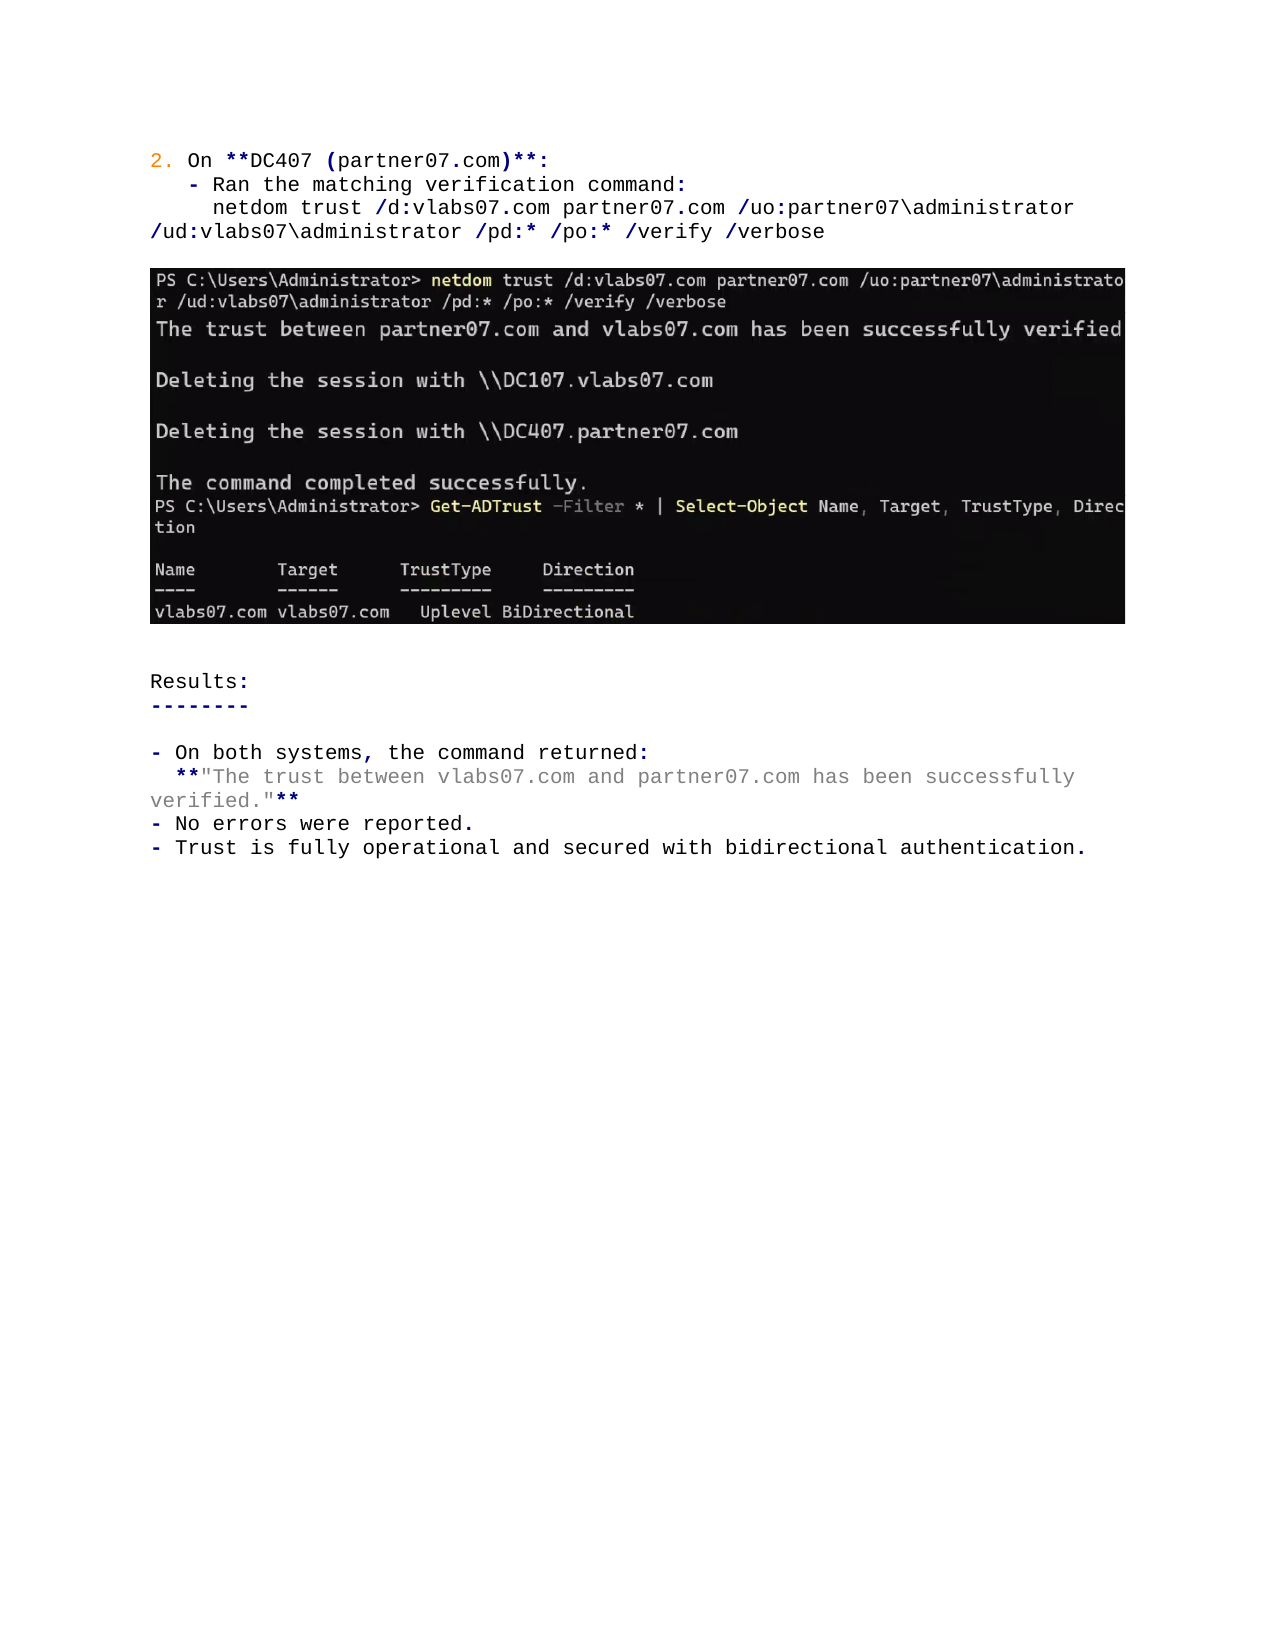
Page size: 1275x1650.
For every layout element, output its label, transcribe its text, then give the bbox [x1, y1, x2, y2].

picture [150, 268, 1125, 624]
text netdom trust /d:vlabs07.com partner07.com /uo:partner07\administrator /ud:vlabs07\administrator /pd:* /po:* /verify /verbose [150, 197, 1125, 244]
text - Trust is fully operational and secured with bidirectional authentication. [150, 837, 1125, 861]
text - No errors were reported. [150, 813, 1125, 837]
text - Ran the matching verification command: [150, 174, 1125, 197]
text **"The trust between vlabs07.com and partner07.com has been successfully verified."** [150, 766, 1125, 813]
text Results: [150, 671, 1125, 695]
text -------- [150, 695, 1125, 719]
text - On both systems, the command returned: [150, 742, 1125, 766]
text 2. On **DC407 (partner07.com)**: [150, 150, 1125, 174]
